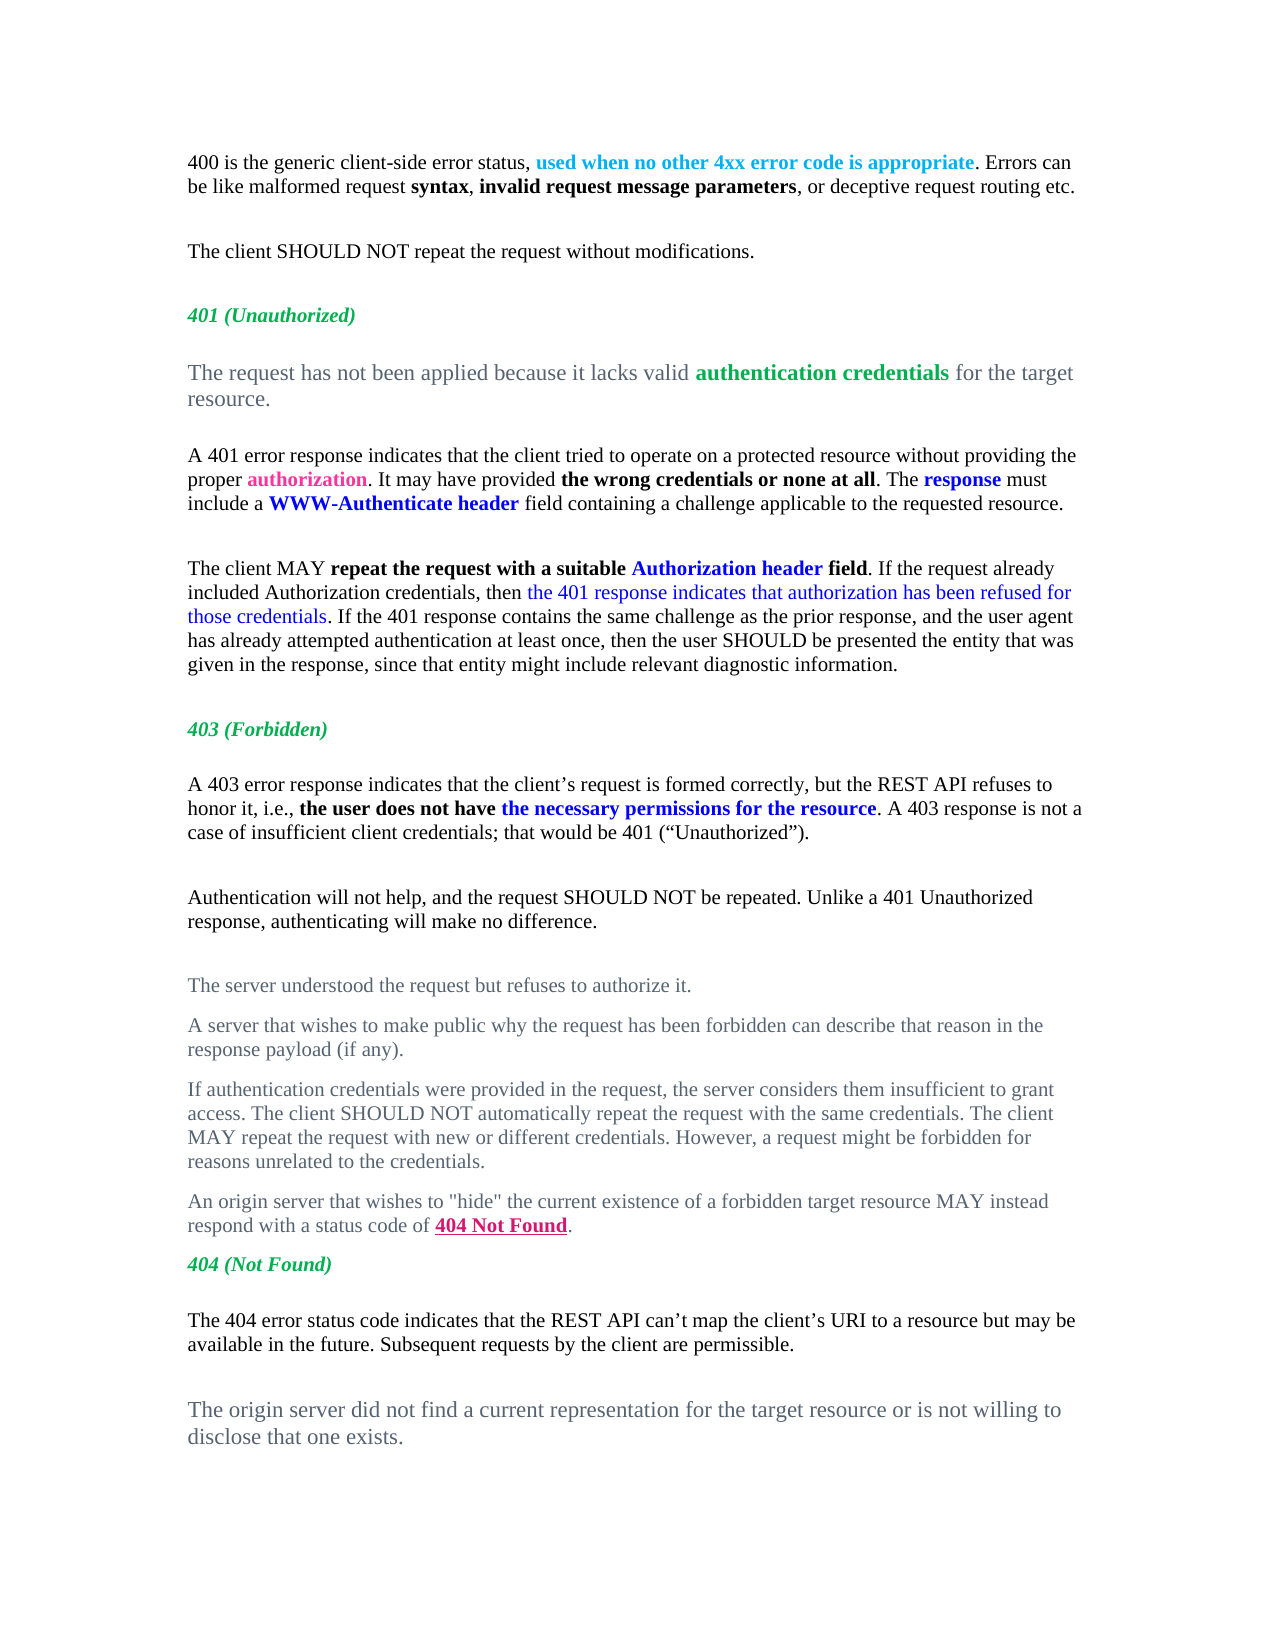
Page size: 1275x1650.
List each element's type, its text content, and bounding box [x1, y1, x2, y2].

text 403 (Forbidden) [187, 716, 1087, 741]
text A server that wishes to make public why the request has been forbidden can describe that reason in the response payload (if any). [187, 1013, 1087, 1061]
text If authentication credentials were provided in the request, the server considers them insufficient to grant access. The client SHOULD NOT automatically repeat the request with the same credentials. The client MAY repeat the request with new or different credentials. However, a request might be forbidden for reasons unrelated to the credentials. [187, 1077, 1087, 1173]
text The client SHOULD NOT repeat the request without modifications. [187, 239, 1087, 263]
text The 404 error status code indicates that the REST API can’t map the client’s URI to a resource but may be available in the future. Subsequent requests by the client are permissible. [187, 1308, 1087, 1356]
text Authentication will not help, and the request SHOULD NOT be repeated. Unlike a 401 Unauthorized response, authenticating will make no difference. [187, 884, 1087, 933]
text 400 is the generic client-side error status, used when no other 4xx error code is appropriate. Errors can be like malformed request syntax, invalid request message parameters, or deceptive request routing etc. [187, 150, 1087, 198]
text A 401 error response indicates that the client tried to operate on a protected resource without providing the proper authorization. It may have provided the wrong credentials or none at all. The response must include a WWW-Authenticate header field containing a challenge applicable to the requested resource. [187, 443, 1087, 515]
text The request has not been applied because it lacks valid authentication credentials for the target resource. [187, 359, 1087, 411]
text The client MAY repeat the request with a suitable Authorization header field. If the request already included Authorization credentials, then the 401 response indicates that authorization has been refused for those credentials. If the 401 response contains the same challenge as the prior response, and the user agent has already attempted authentication at least once, then the user SHOULD be presented the entity that was given in the response, since that entity might include relevant diagnostic information. [187, 556, 1087, 676]
text 401 (Unauthorized) [187, 303, 1087, 327]
text The origin server did not find a current representation for the target resource or is not willing to disclose that one exists. [187, 1396, 1087, 1449]
text An origin server that wishes to "hide" the current existence of a forbidden target resource MAY instead respond with a status code of 404 Not Found. [187, 1189, 1087, 1237]
text 404 (Not Found) [187, 1252, 1087, 1276]
text A 403 error response indicates that the client’s request is formed correctly, but the REST API refuses to honor it, i.e., the user does not have the necessary permissions for the resource. A 403 response is not a case of insufficient client credentials; that would be 401 (“Unauthorized”). [187, 772, 1087, 844]
text The server understood the request but refuses to authorize it. [187, 973, 1087, 997]
